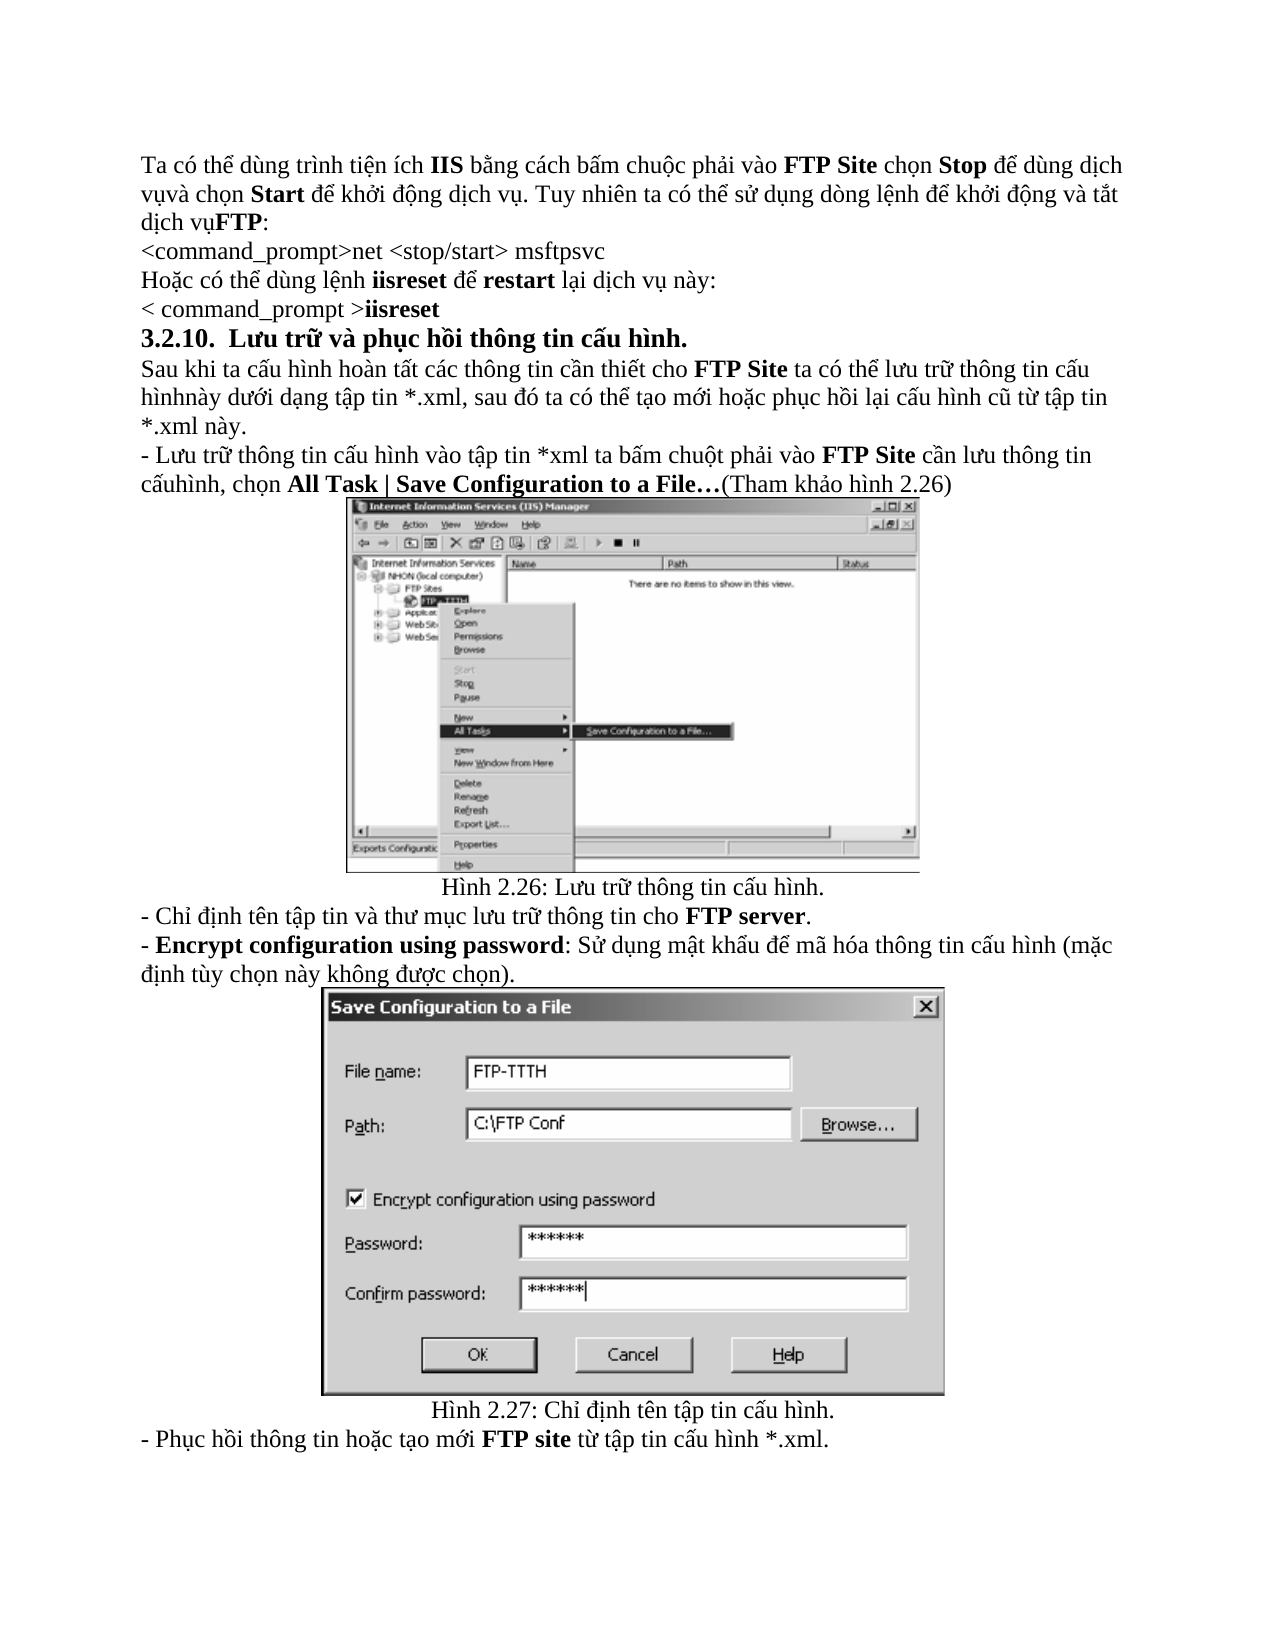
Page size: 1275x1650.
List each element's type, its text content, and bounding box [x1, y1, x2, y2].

text < command_prompt >iisreset [141, 294, 1125, 322]
text - Encrypt configuration using password: Sử dụng mật khẩu để mã hóa thông tin cấu hình (mặc [141, 930, 1125, 959]
text Hoặc có thể dùng lệnh iisreset để restart lại dịch vụ này: [141, 265, 1125, 294]
text Sau khi ta cấu hình hoàn tất các thông tin cần thiết cho FTP Site ta có thể lưu trữ thông tin cấu hìnhnày dưới dạng tập tin *.xml, sau đó ta có thể tạo mới hoặc phục hồi lại cấu hình cũ từ tập tin *.xml này. [141, 354, 1125, 440]
text Ta có thể dùng trình tiện ích IIS bằng cách bấm chuộc phải vào FTP Site chọn Stop để dùng dịch vụvà chọn Start để khởi động dịch vụ. Tuy nhiên ta có thể sử dụng dòng lệnh để khởi động và tắt dịch vụFTP: [141, 150, 1125, 236]
text 3.2.10. Lưu trữ và phục hồi thông tin cấu hình. [141, 322, 1125, 354]
text Hình 2.27: Chỉ định tên tập tin cấu hình. [141, 1395, 1125, 1424]
text - Chỉ định tên tập tin và thư mục lưu trữ thông tin cho FTP server. [141, 901, 1125, 930]
text định tùy chọn này không được chọn). [141, 959, 1125, 987]
text Hình 2.26: Lưu trữ thông tin cấu hình. [141, 872, 1125, 901]
text <command_prompt>net <stop/start> msftpsvc [141, 236, 1125, 265]
text - Lưu trữ thông tin cấu hình vào tập tin *xml ta bấm chuột phải vào FTP Site cần lưu thông tin cấuhình, chọn All Task | Save Configuration to a File…(Tham khảo hình 2.26) [141, 440, 1125, 497]
text - Phục hồi thông tin hoặc tạo mới FTP site từ tập tin cấu hình *.xml. [141, 1424, 1125, 1453]
